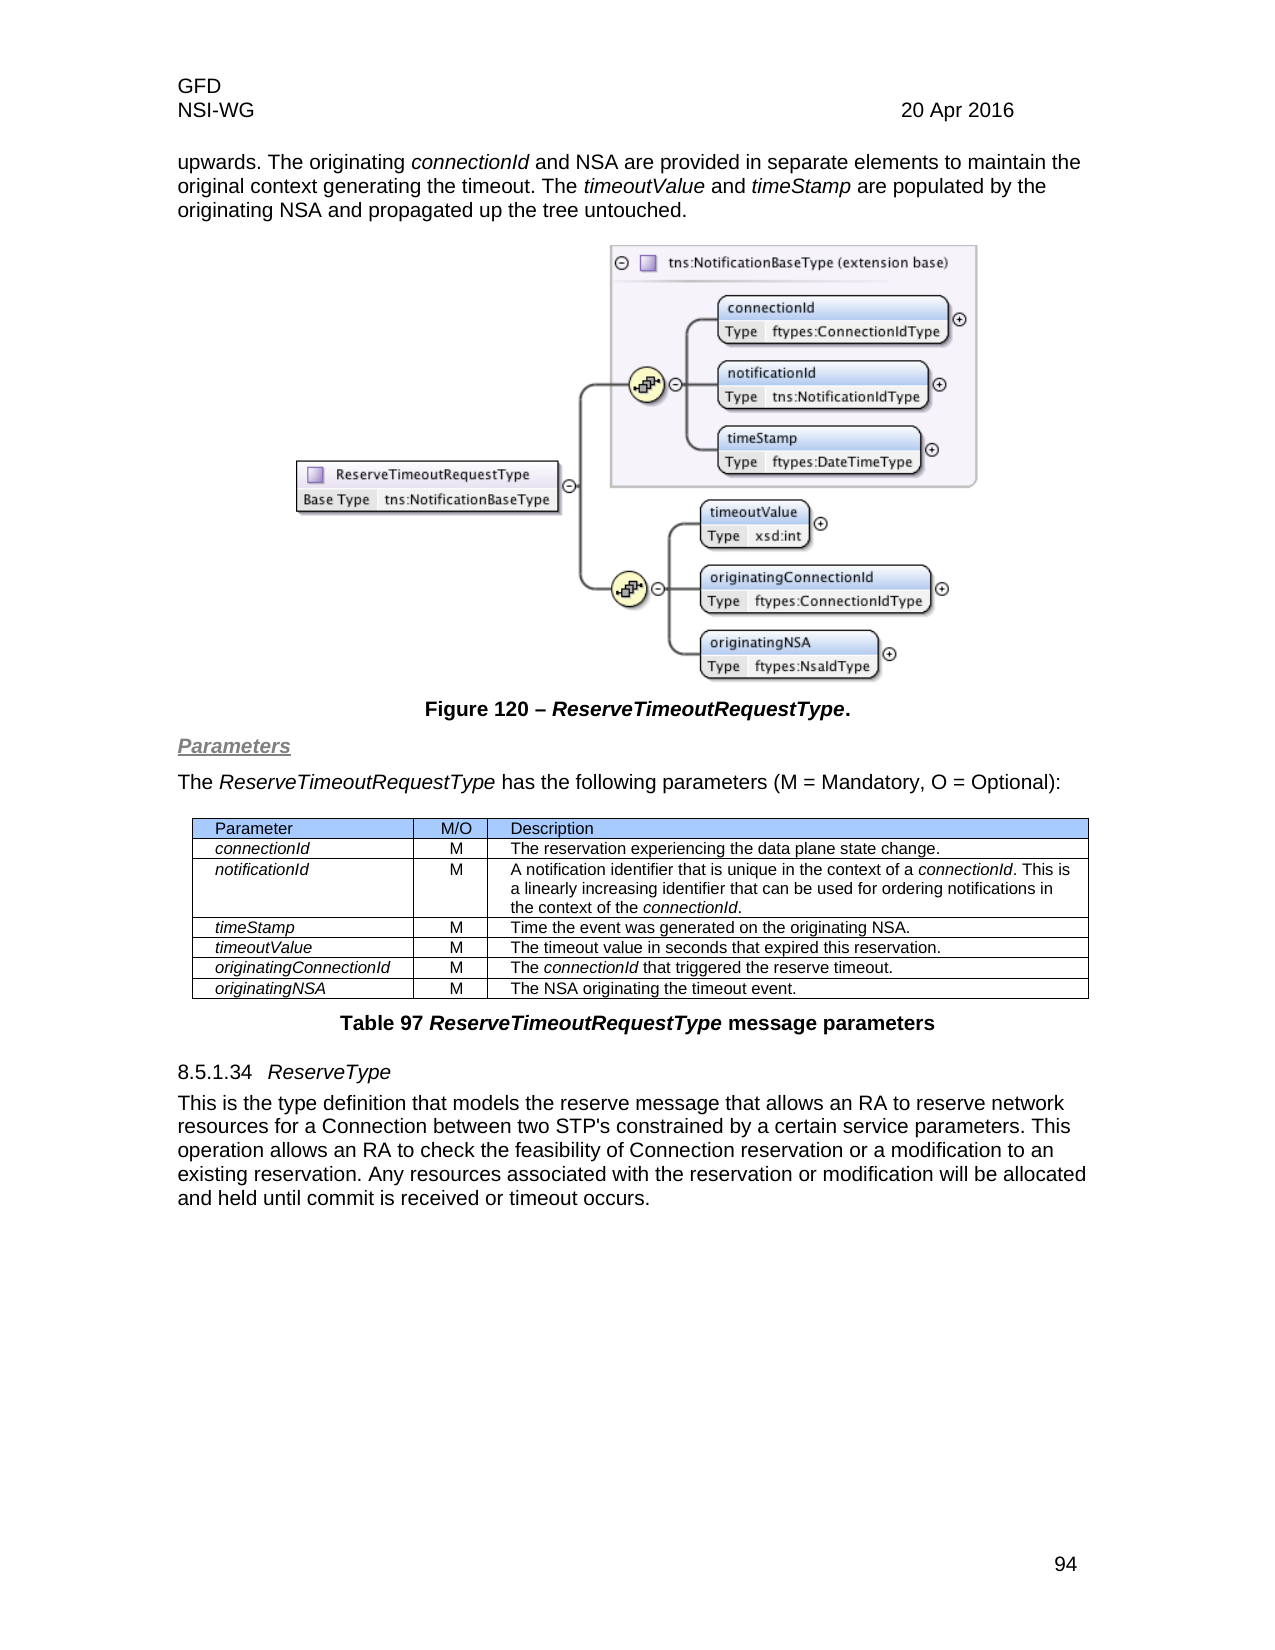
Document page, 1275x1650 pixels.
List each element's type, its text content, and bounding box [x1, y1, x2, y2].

text The ReserveTimeoutRequestType has the following parameters (M = Mandatory, O = Optional): [177, 770, 1098, 794]
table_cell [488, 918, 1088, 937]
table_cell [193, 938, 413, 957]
text Parameters [177, 733, 1098, 757]
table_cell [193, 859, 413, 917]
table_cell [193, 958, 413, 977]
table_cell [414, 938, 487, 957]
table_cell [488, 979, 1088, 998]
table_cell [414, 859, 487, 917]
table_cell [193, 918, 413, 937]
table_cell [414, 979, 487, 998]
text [177, 150, 1098, 222]
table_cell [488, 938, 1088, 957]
text This is the type definition that models the reserve message that allows an RA to reserve network resources for a Connection between two STP's constrained by a certain service parameters. This operation allows an RA to check the feasibility of Connection reservation or a modification to an existing reservation. Any resources associated with the reservation or modification will be allocated and held until commit is received or timeout occurs. [177, 1090, 1098, 1210]
text Table 97 ReserveTimeoutRequestType message parameters [177, 1011, 1098, 1035]
subtitle ReserveType [177, 1060, 1098, 1084]
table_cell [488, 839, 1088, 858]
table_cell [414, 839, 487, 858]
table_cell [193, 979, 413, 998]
text Figure 120 – ReserveTimeoutRequestType. [177, 697, 1098, 721]
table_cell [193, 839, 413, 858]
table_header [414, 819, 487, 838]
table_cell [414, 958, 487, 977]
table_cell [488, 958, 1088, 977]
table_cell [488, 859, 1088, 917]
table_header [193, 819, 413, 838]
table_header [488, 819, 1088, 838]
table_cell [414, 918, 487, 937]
picture [296, 245, 979, 685]
